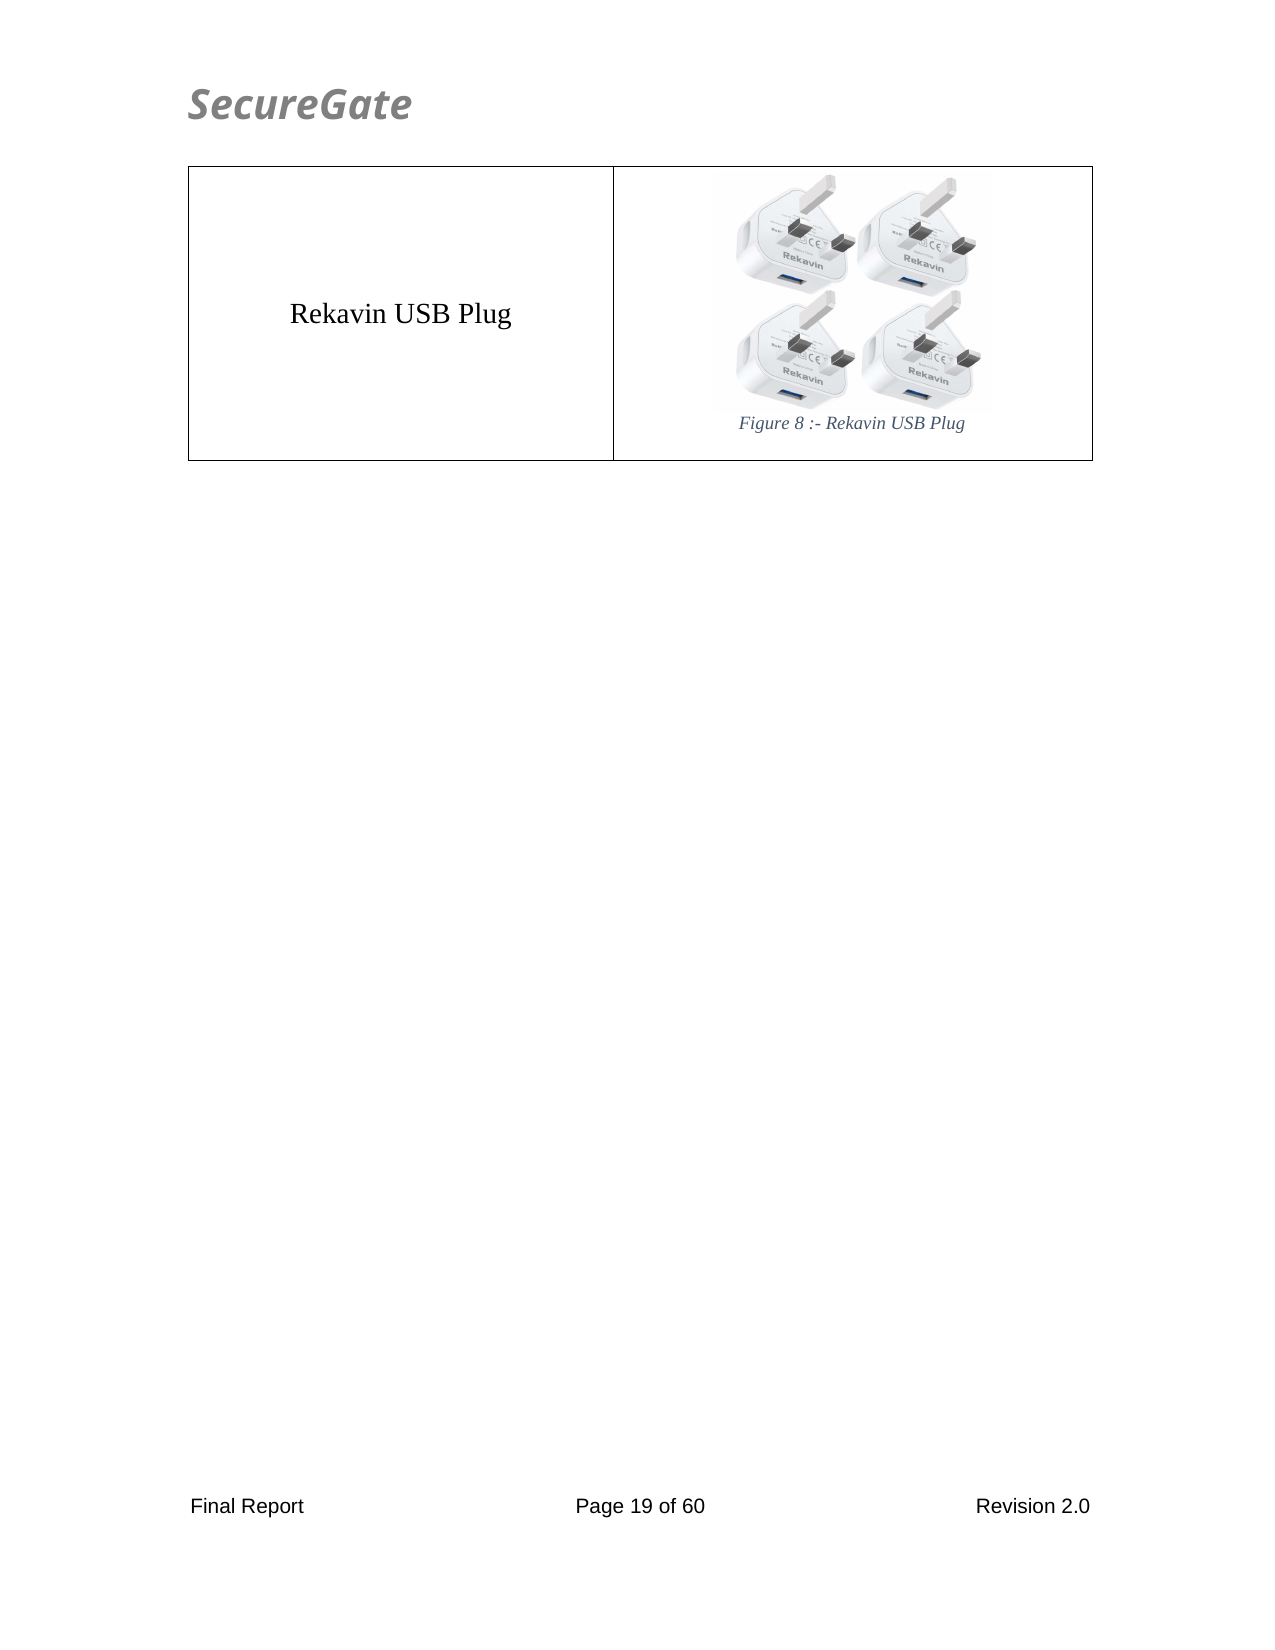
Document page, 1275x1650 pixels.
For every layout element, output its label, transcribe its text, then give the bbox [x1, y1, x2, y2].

table_cell Rekavin USB Plug [189, 167, 613, 459]
picture [713, 171, 993, 413]
table_cell Figure 8 :- Rekavin USB Plug [614, 167, 1092, 459]
